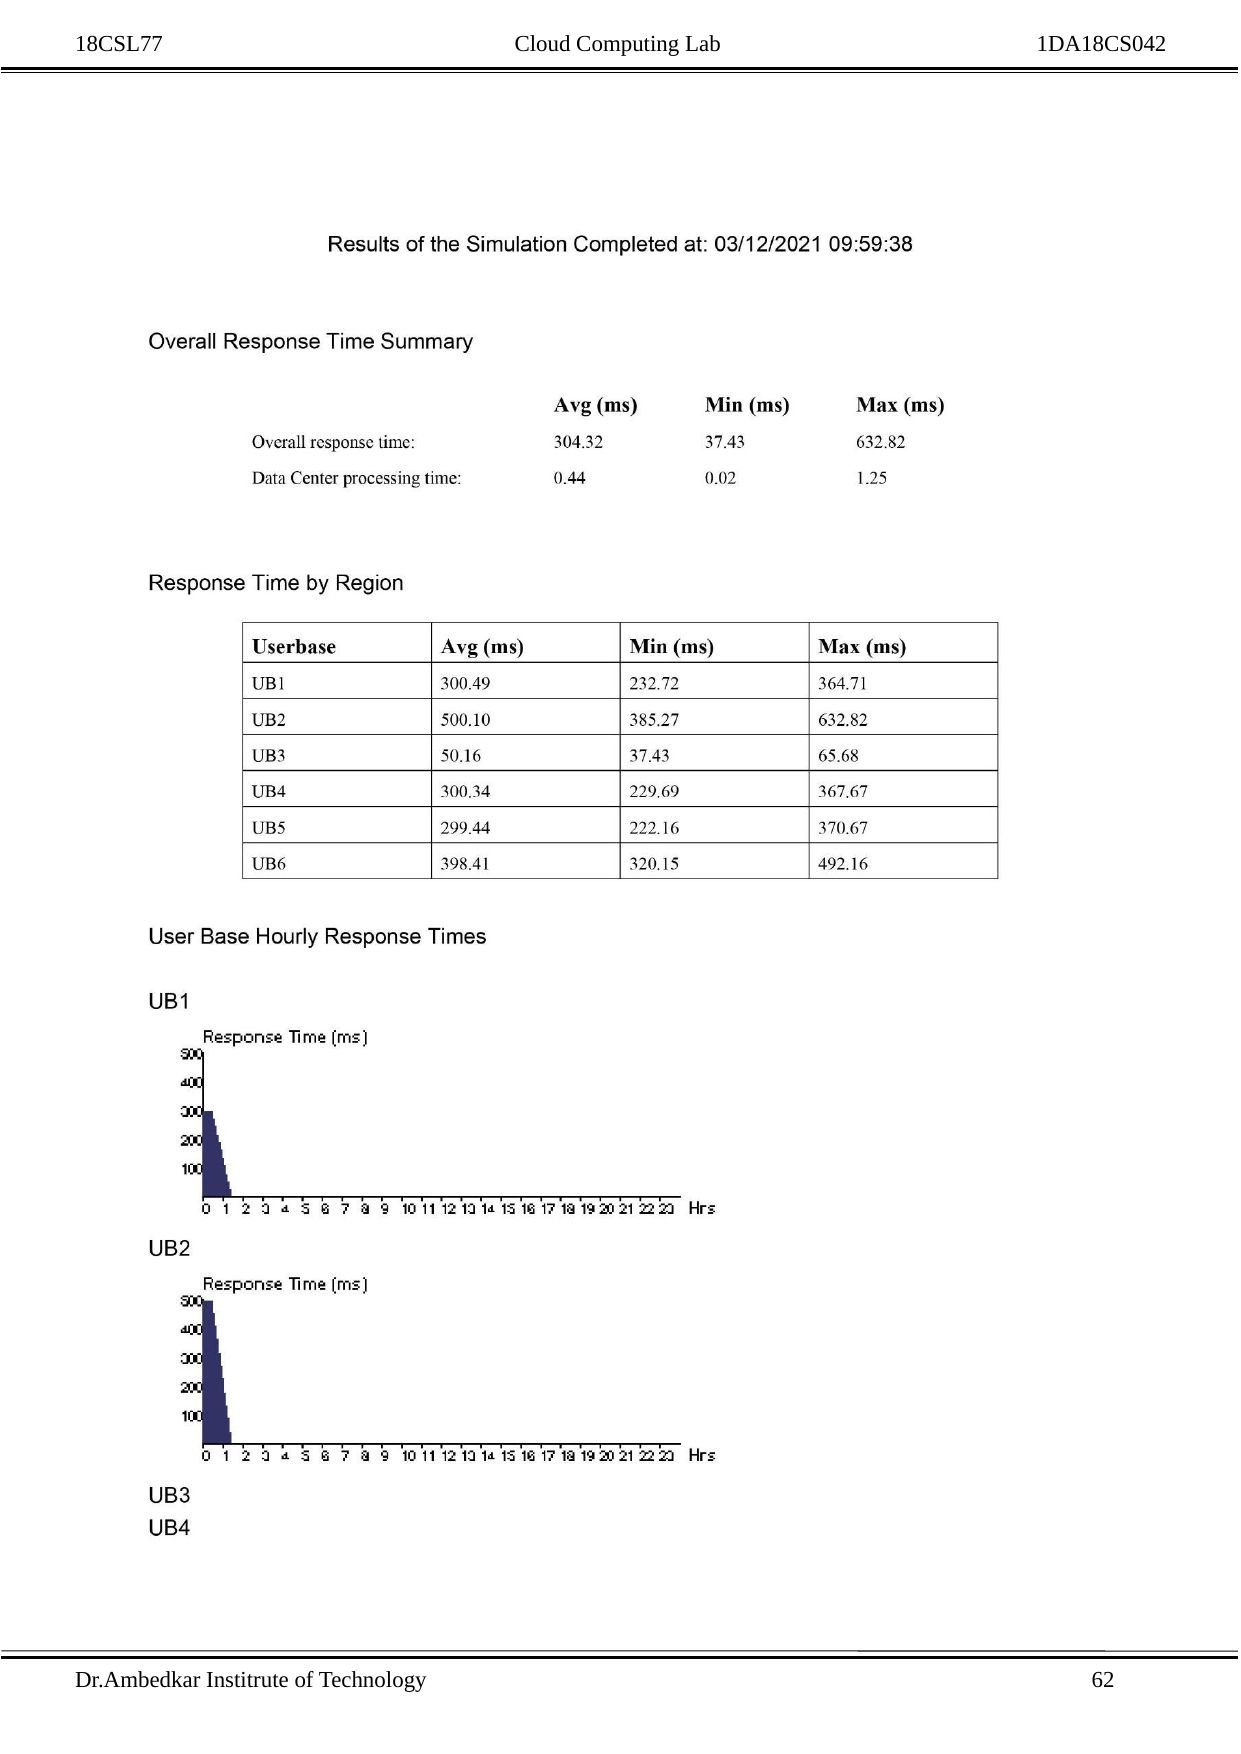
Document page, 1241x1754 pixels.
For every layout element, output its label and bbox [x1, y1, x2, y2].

picture [83, 148, 1157, 1607]
